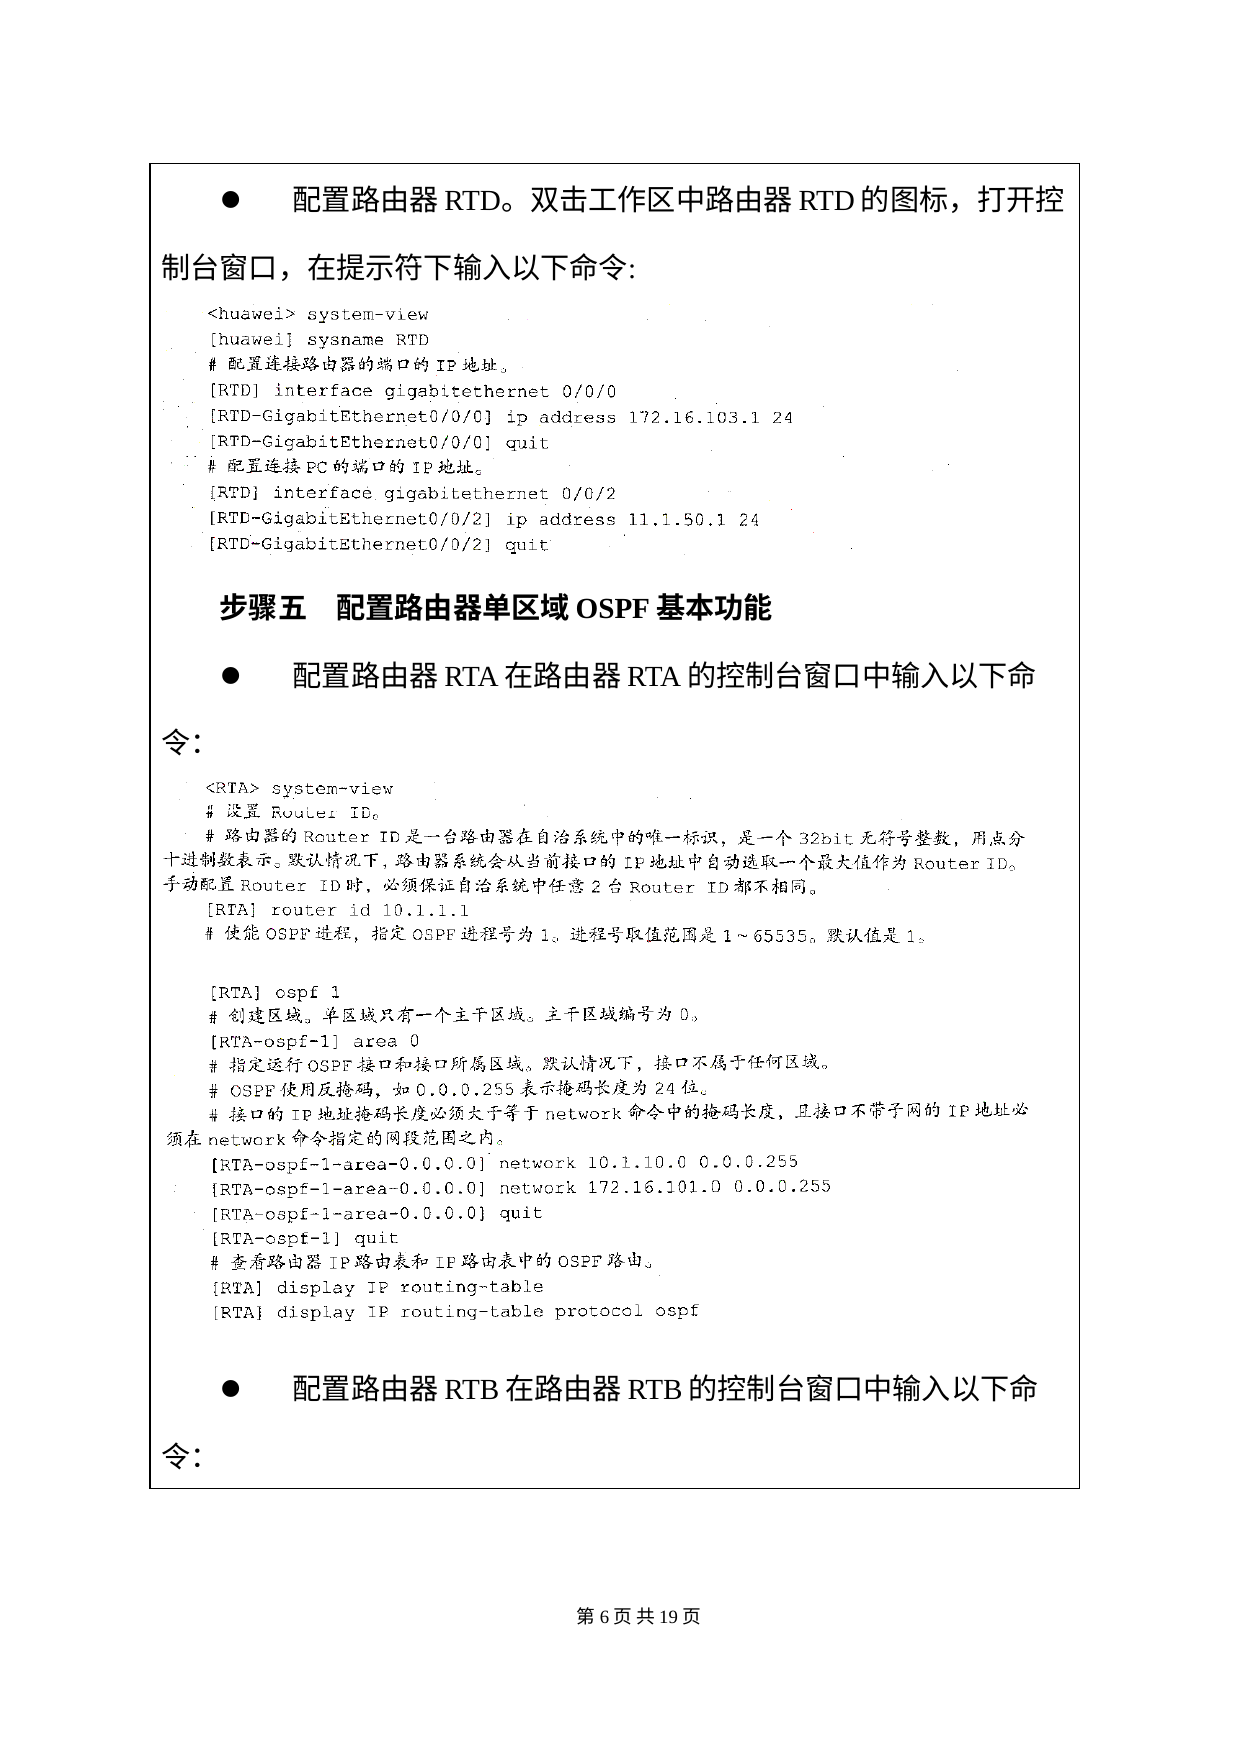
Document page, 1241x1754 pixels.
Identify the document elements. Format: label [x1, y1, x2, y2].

picture [161, 978, 1030, 1322]
picture [161, 775, 1030, 947]
table_cell [151, 164, 1079, 1488]
picture [161, 299, 1030, 557]
